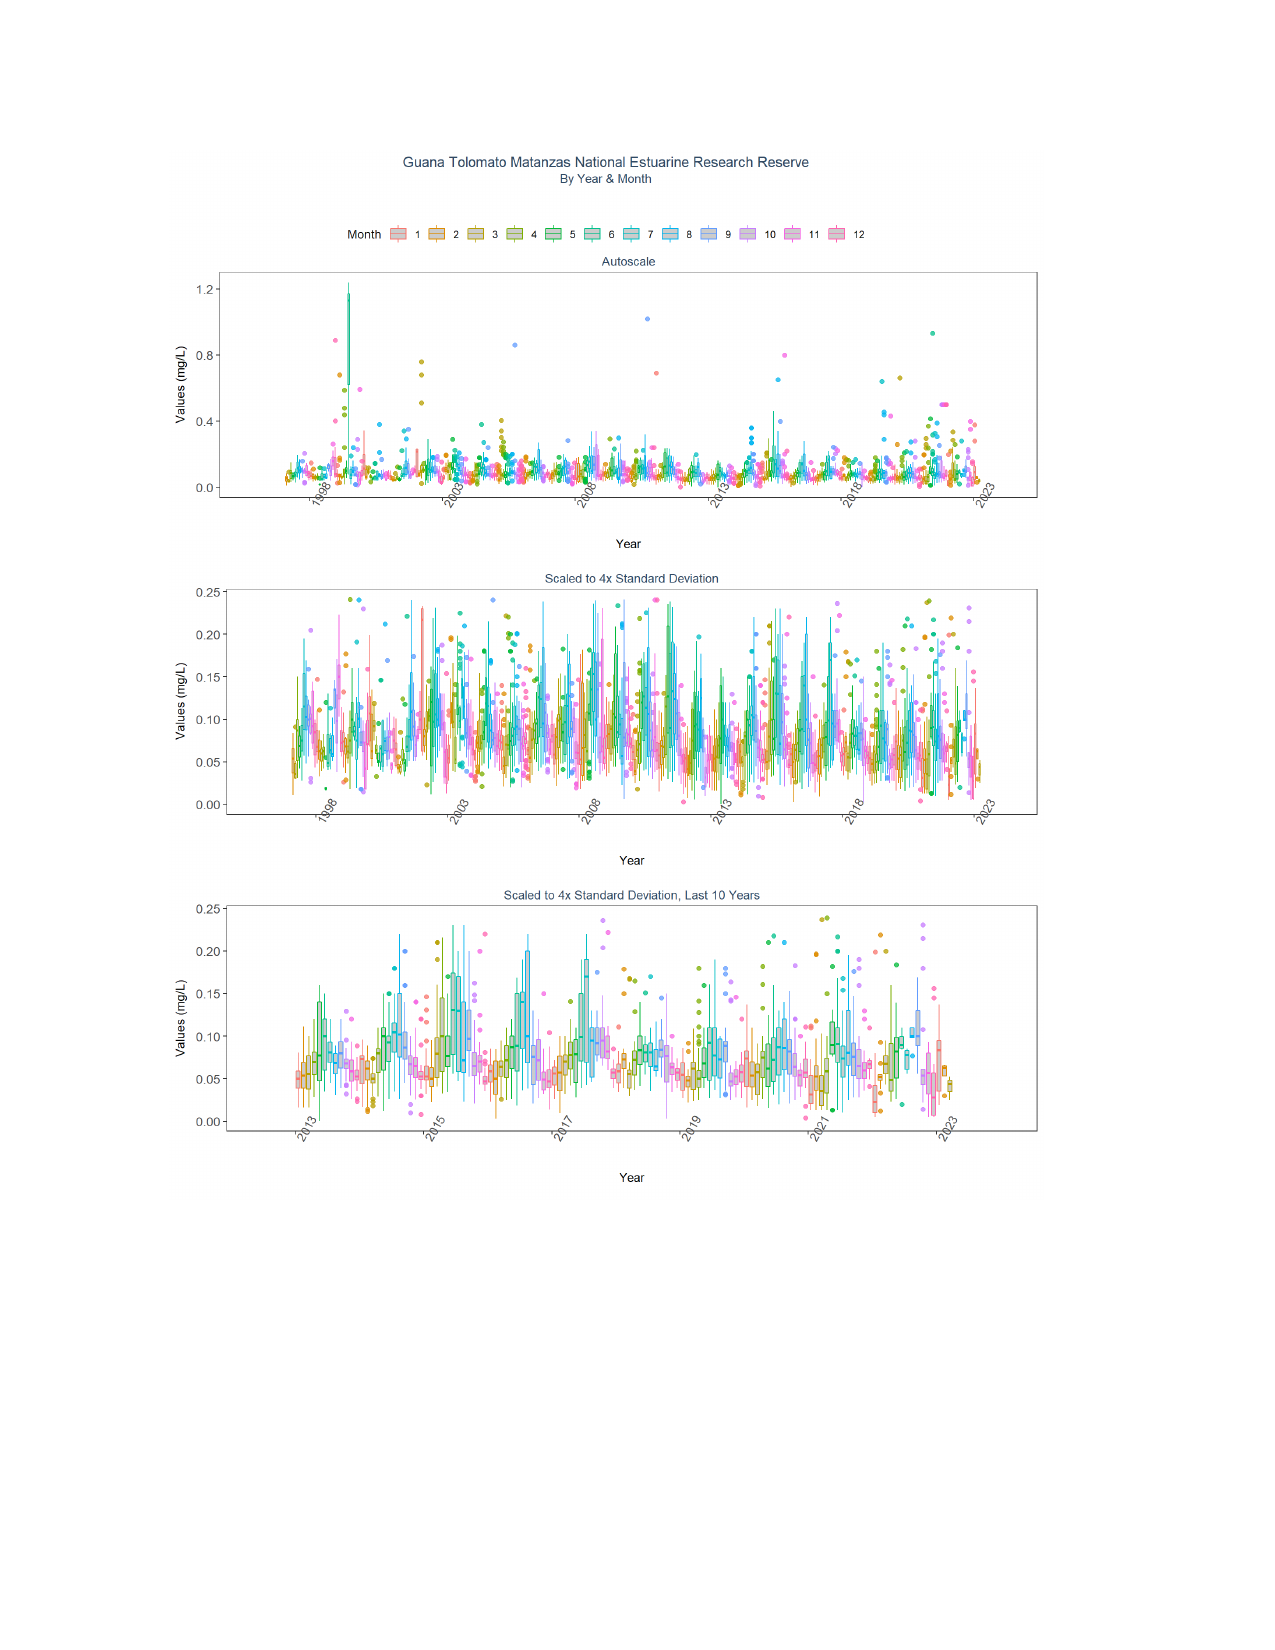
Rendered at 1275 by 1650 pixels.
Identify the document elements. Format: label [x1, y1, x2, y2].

picture [168, 150, 1044, 1200]
